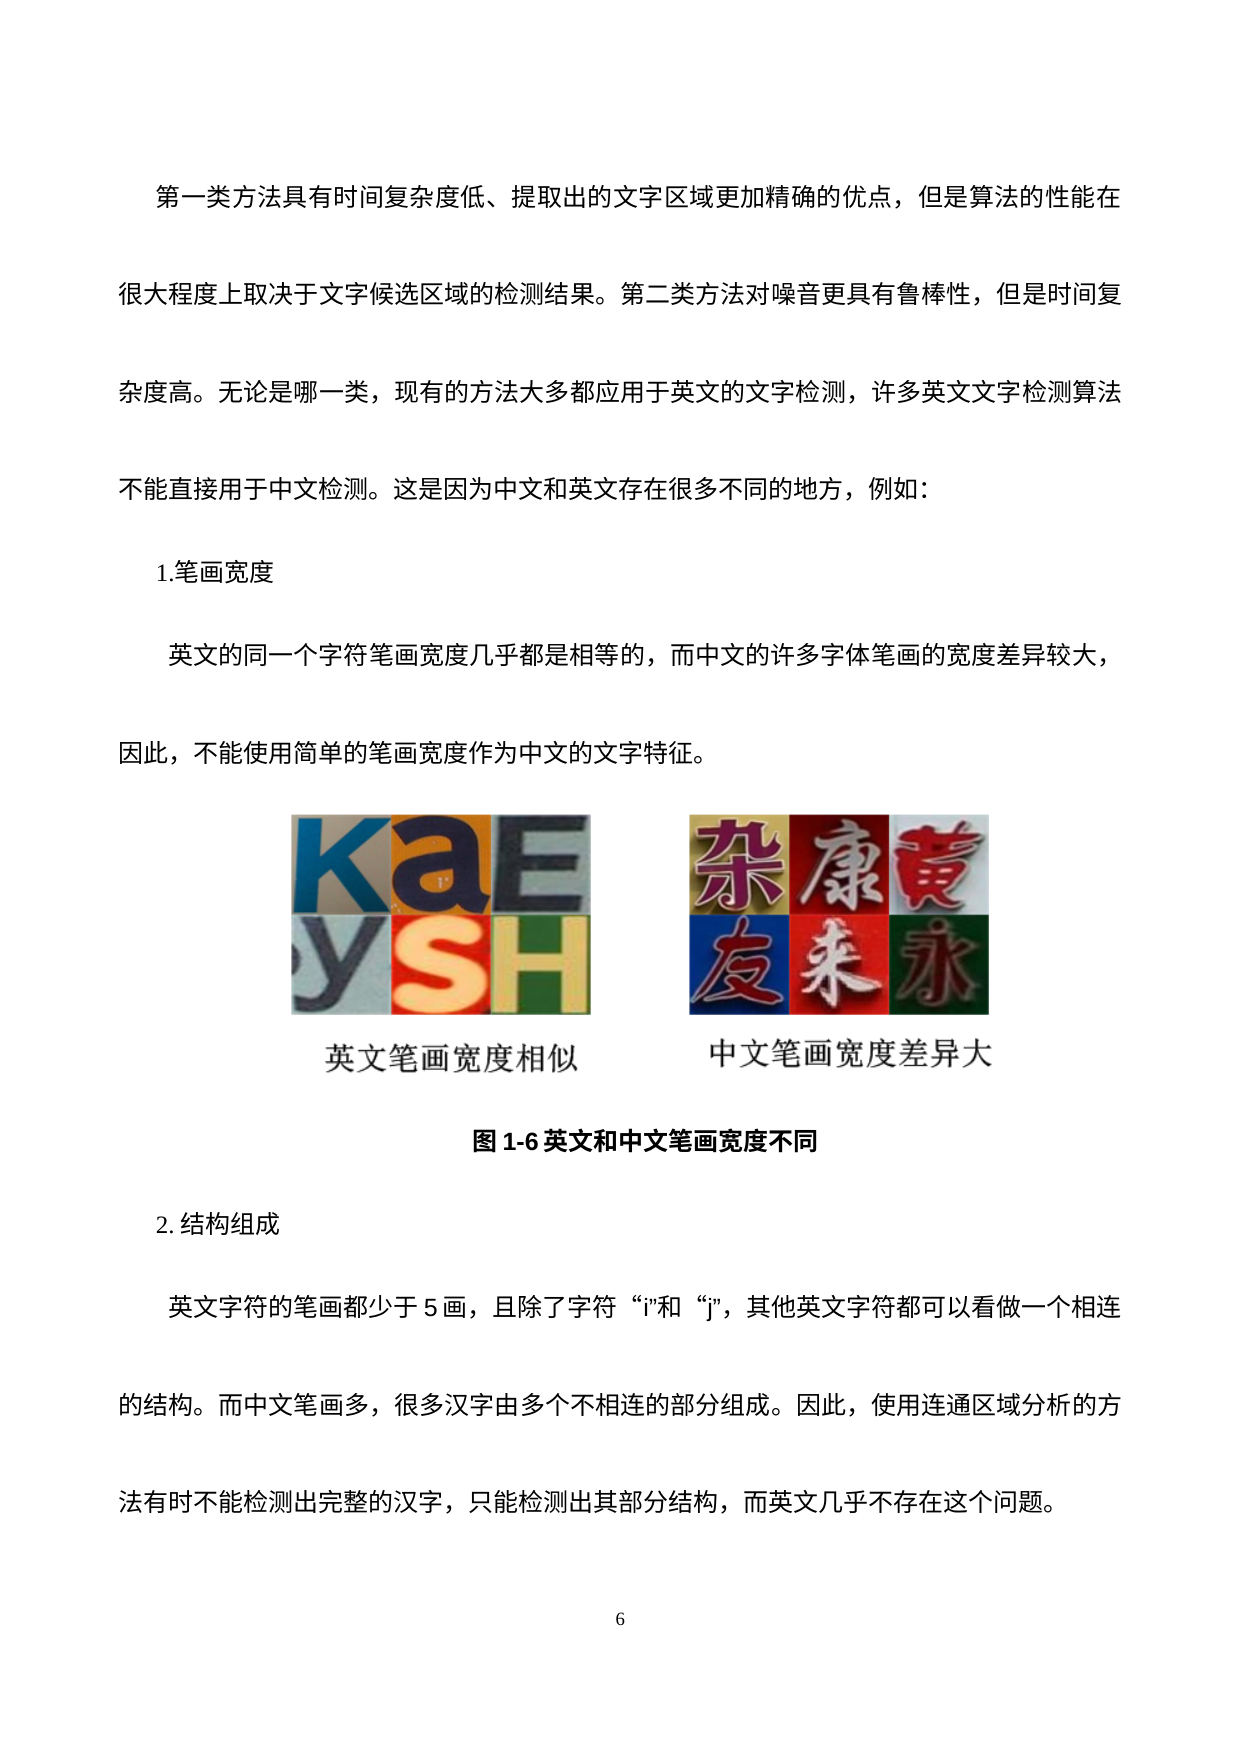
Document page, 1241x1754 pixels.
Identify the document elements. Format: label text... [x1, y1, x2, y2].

text 1.笔画宽度 [118, 538, 1122, 603]
picture [279, 802, 999, 1090]
text 英文字符的笔画都少于5画，且除了字符“i”和“j”，其他英文字符都可以看做一个相连的结构。而中文笔画多，很多汉字由多个不相连的部分组成。因此，使用连通区域分析的方法有时不能检测出完整的汉字，只能检测出其部分结构，而英文几乎不存在这个问题。 [118, 1273, 1122, 1533]
text 图1-6英文和中文笔画宽度不同 [118, 1107, 1122, 1172]
text 英文的同一个字符笔画宽度几乎都是相等的，而中文的许多字体笔画的宽度差异较大，因此，不能使用简单的笔画宽度作为中文的文字特征。 [118, 621, 1122, 784]
text 2. 结构组成 [118, 1190, 1122, 1255]
text 第一类方法具有时间复杂度低、提取出的文字区域更加精确的优点，但是算法的性能在很大程度上取决于文字候选区域的检测结果。第二类方法对噪音更具有鲁棒性，但是时间复杂度高。无论是哪一类，现有的方法大多都应用于英文的文字检测，许多英文文字检测算法不能直接用于中文检测。这是因为中文和英文存在很多不同的地方，例如： [118, 163, 1122, 520]
